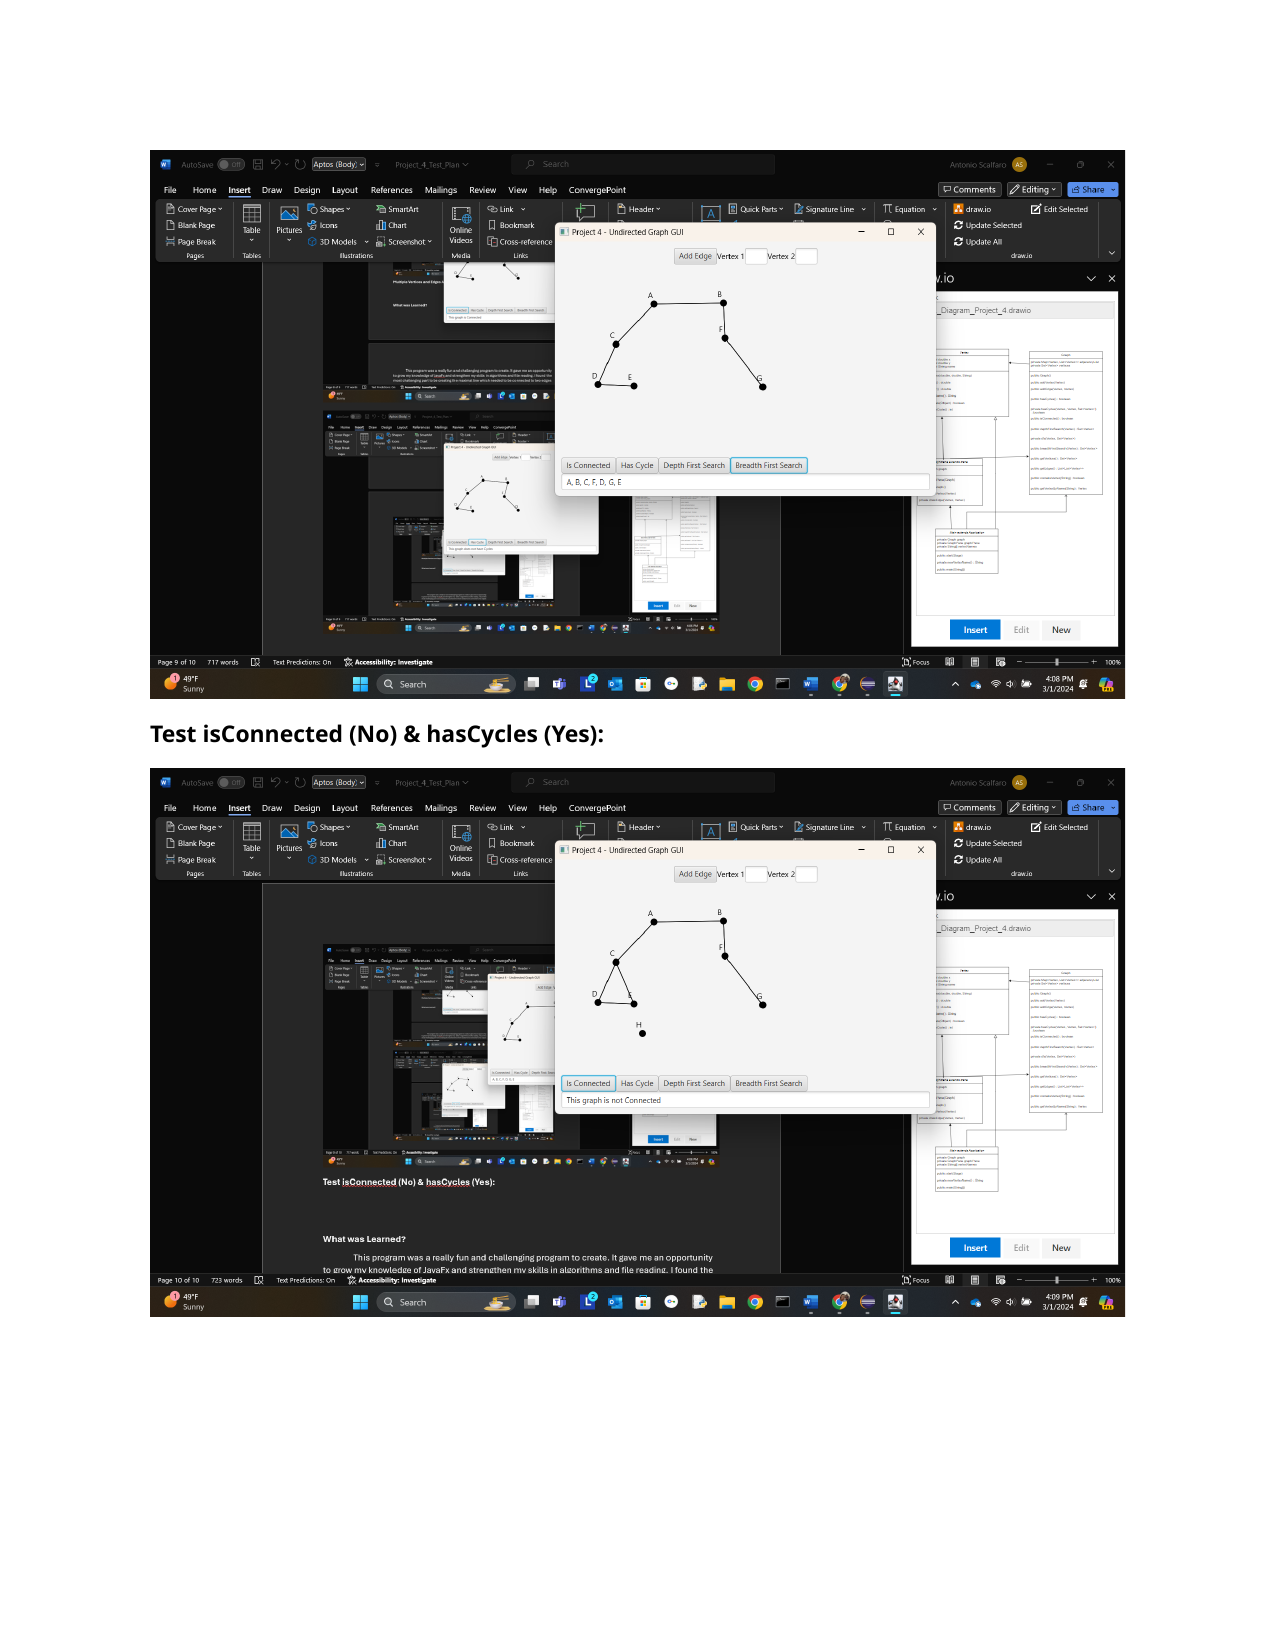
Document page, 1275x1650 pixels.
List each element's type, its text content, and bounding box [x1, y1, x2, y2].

text Test isConnected (No) & hasCycles (Yes): [150, 718, 1125, 749]
picture [150, 150, 1125, 699]
picture [150, 768, 1125, 1317]
